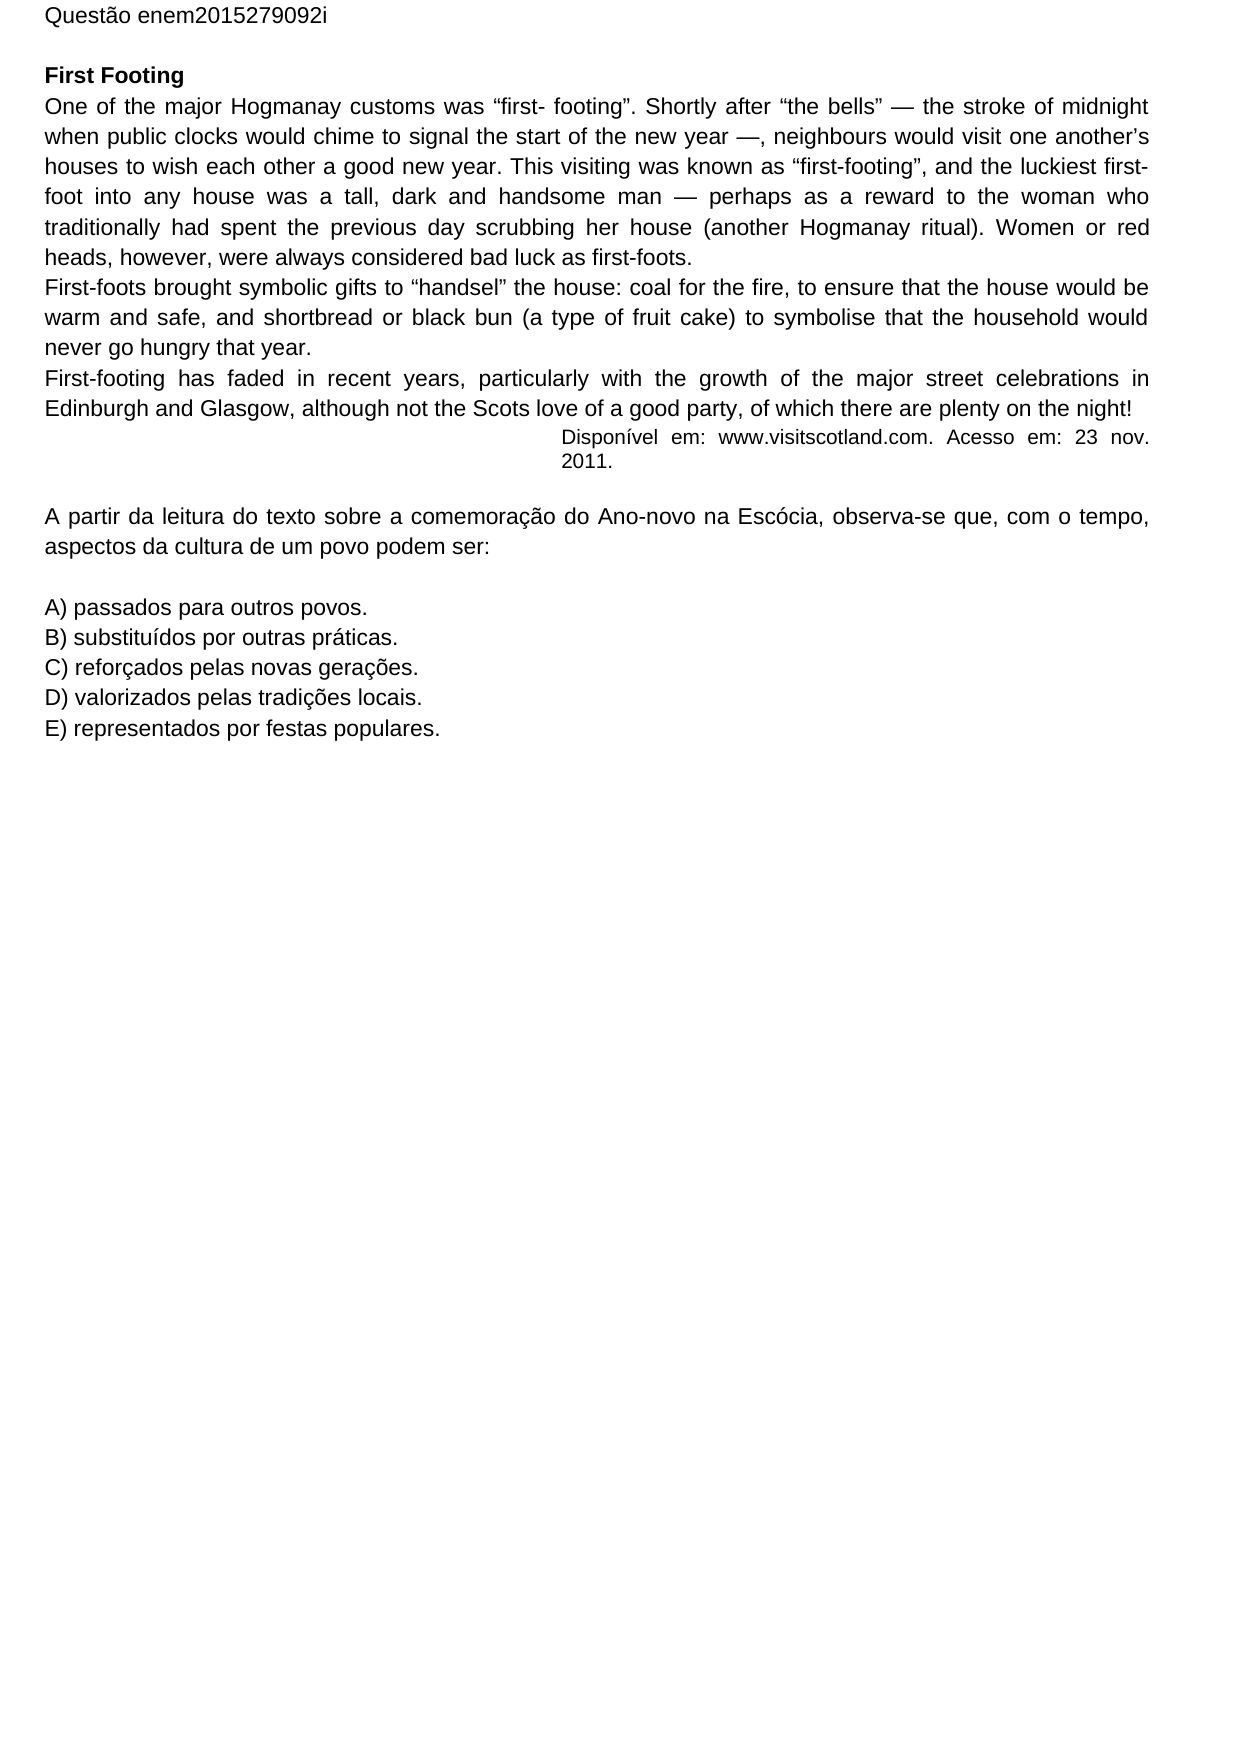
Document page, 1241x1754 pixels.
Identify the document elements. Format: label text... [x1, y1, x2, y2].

text First Footing [44, 62, 1151, 89]
text One of the major Hogmanay customs was “first- footing”. Shortly after “the bells” — the stroke of midnight when public clocks would chime to signal the start of the new year —, neighbours would visit one another’s houses to wish each other a good new year. This visiting was known as “first-footing”, and the luckiest first-foot into any house was a tall, dark and handsome man — perhaps as a reward to the woman who traditionally had spent the previous day scrubbing her house (another Hogmanay ritual). Women or red heads, however, were always considered bad luck as first-foots. [44, 93, 1151, 270]
text C) reforçados pelas novas gerações. [44, 654, 1151, 681]
text First-footing has faded in recent years, particularly with the growth of the major street celebrations in Edinburgh and Glasgow, although not the Scots love of a good party, of which there are plenty on the night! [44, 364, 1151, 421]
text A) passados para outros povos. [44, 594, 1151, 620]
text First-foots brought symbolic gifts to “handsel” the house: coal for the fire, to ensure that the house would be warm and safe, and shortbread or black bun (a type of fruit cake) to symbolise that the household would never go hungry that year. [44, 274, 1151, 361]
text E) representados por festas populares. [44, 714, 1151, 741]
text Questão enem2015279092i [44, 2, 1151, 28]
text D) valorizados pelas tradições locais. [44, 684, 1151, 711]
text Disponível em: www.visitscotland.com. Acesso em: 23 nov. 2011. [561, 425, 1151, 473]
text B) substituídos por outras práticas. [44, 624, 1151, 650]
text A partir da leitura do texto sobre a comemoração do Ano-novo na Escócia, observa-se que, com o tempo, aspectos da cultura de um povo podem ser: [44, 503, 1151, 560]
